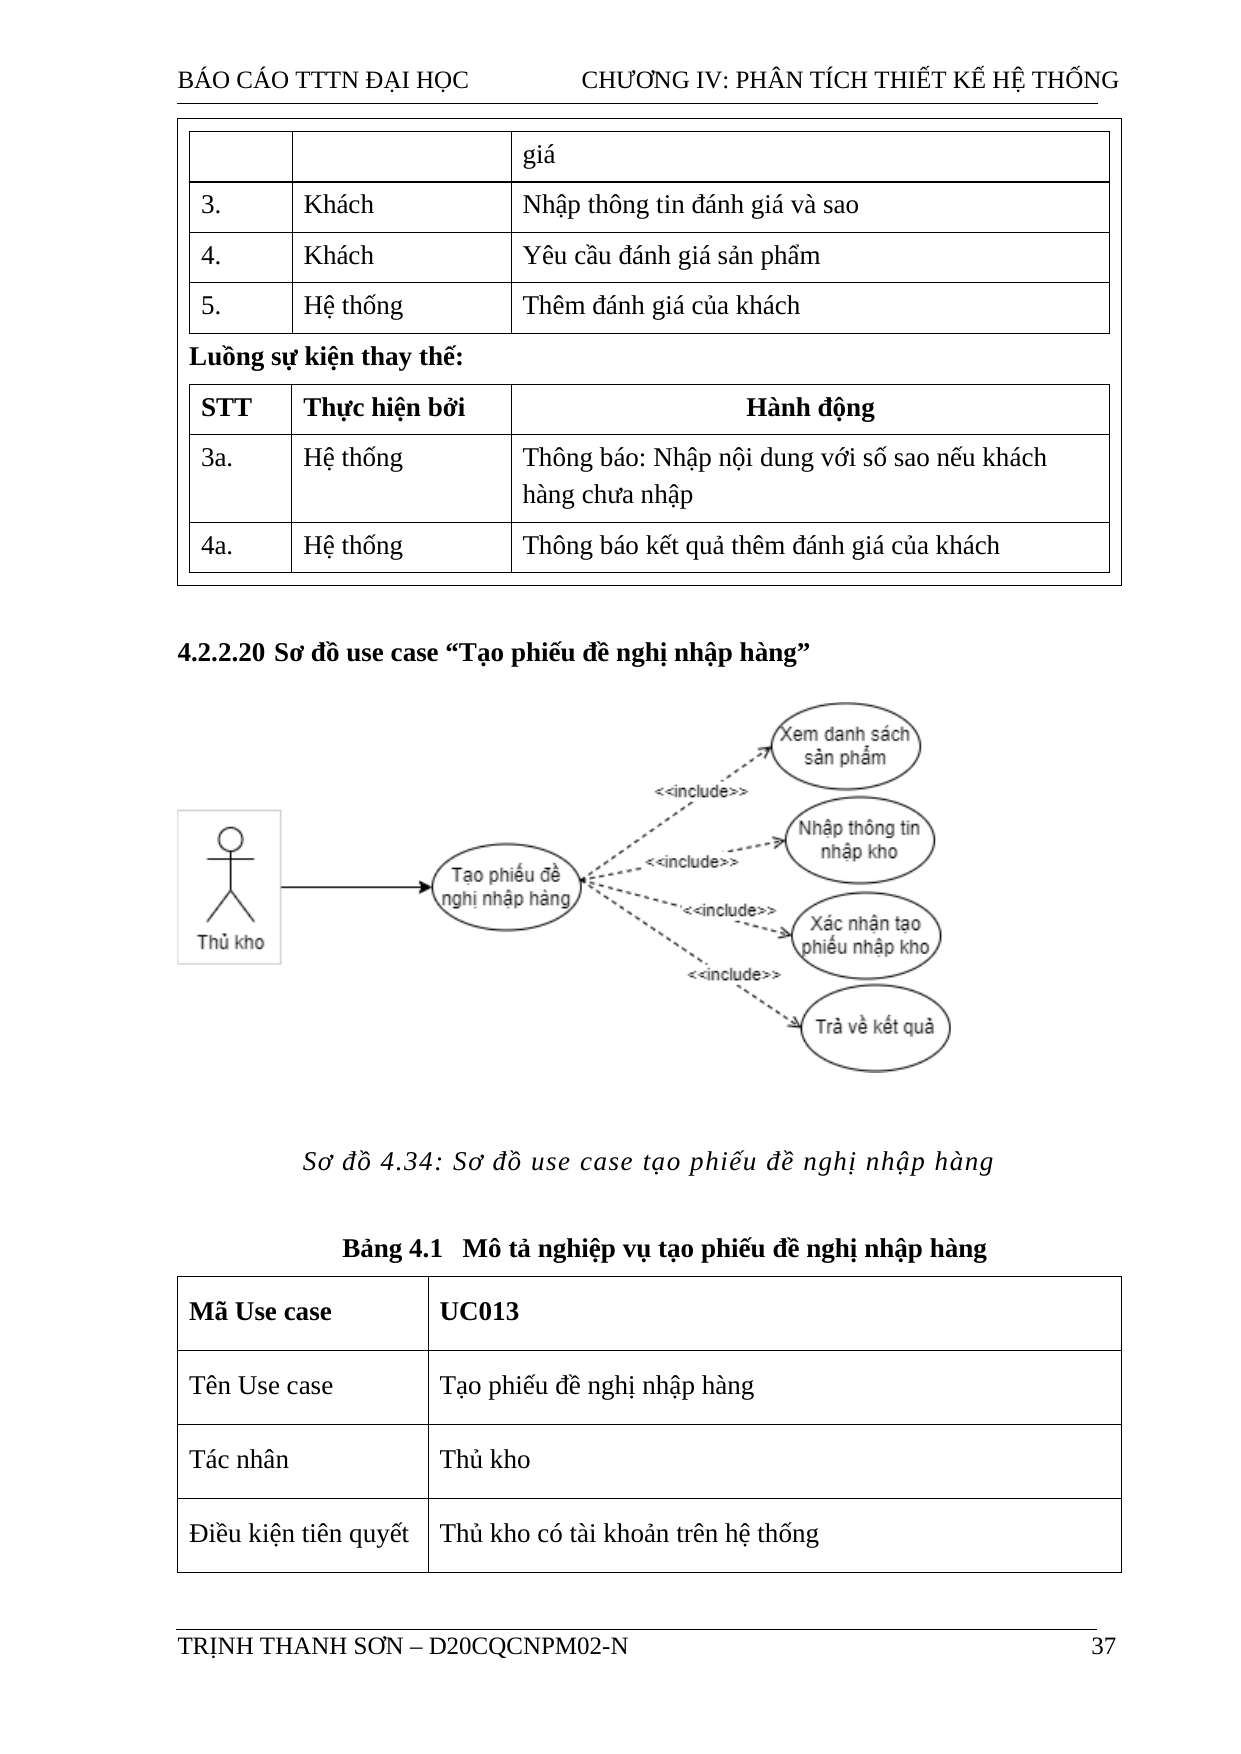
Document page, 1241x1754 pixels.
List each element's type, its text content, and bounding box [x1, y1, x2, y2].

subtitle Sơ đồ use case “Tạo phiếu đề nghị nhập hàng” [177, 636, 1122, 667]
table_cell Tạo phiếu đề nghị nhập hàng [429, 1351, 1121, 1424]
table_cell Tên Use case [178, 1351, 428, 1424]
picture [177, 702, 951, 1073]
table_cell Điều kiện tiên quyết [178, 1499, 428, 1572]
table_cell Tác nhân [178, 1425, 428, 1498]
table_header Mã Use case [178, 1277, 428, 1350]
table_header UC013 [429, 1277, 1121, 1350]
subtitle Sơ đồ 4.34: Sơ đồ use case tạo phiếu đề nghị nhập hàng [177, 1145, 1122, 1176]
table_cell Thủ kho [429, 1425, 1121, 1498]
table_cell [178, 119, 1121, 585]
subtitle Mô tả nghiệp vụ tạo phiếu đề nghị nhập hàng [207, 1232, 1122, 1263]
table_cell Thủ kho có tài khoản trên hệ thống [429, 1499, 1121, 1572]
